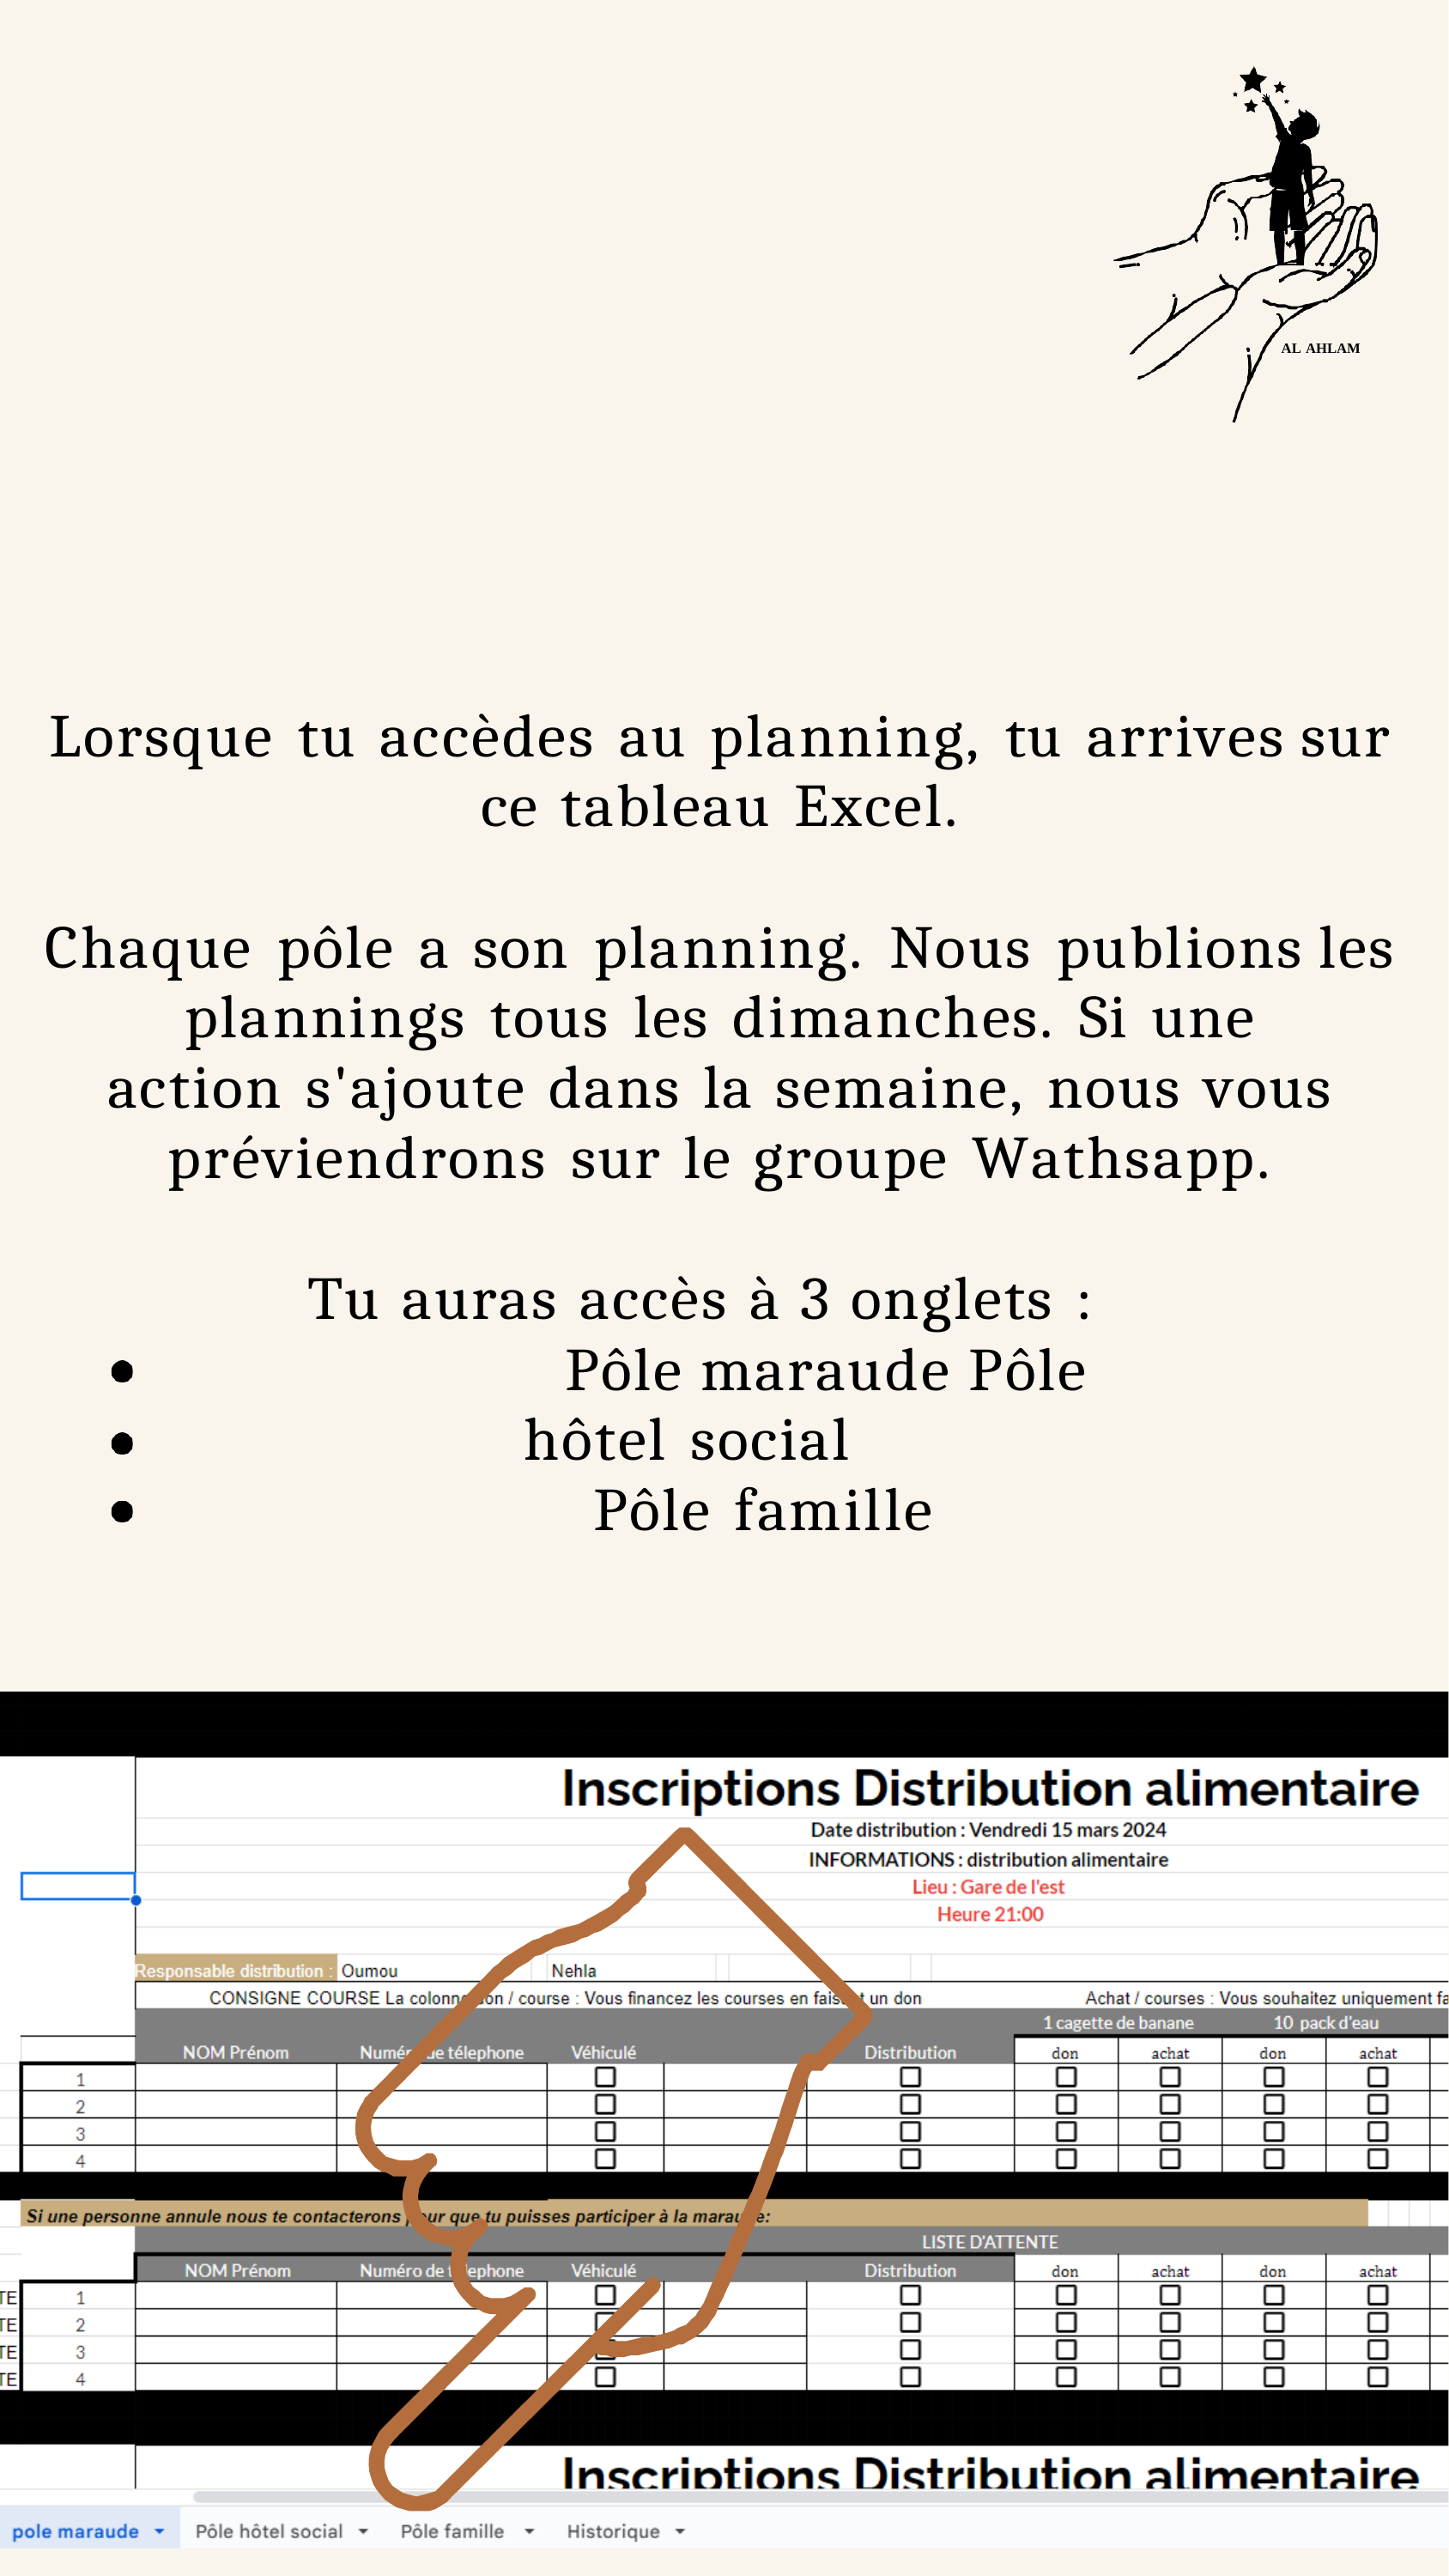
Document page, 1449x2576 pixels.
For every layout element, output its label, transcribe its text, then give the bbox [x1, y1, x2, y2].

text Pôle famille [593, 1476, 1448, 1546]
picture [1113, 65, 1378, 422]
picture [0, 1692, 1449, 2549]
picture [111, 1432, 133, 1455]
picture [111, 1501, 133, 1522]
text Pôle maraude Pôle hôtel social [524, 1335, 1097, 1475]
text action s'ajoute dans la semaine, nous vous préviendrons sur le groupe Wathsapp. [35, 1054, 1404, 1194]
text Lorsque tu accèdes au planning, tu arrives sur ce tableau Excel. [35, 702, 1404, 841]
text Chaque pôle a son planning. Nous publions les plannings tous les dimanches. Si une [35, 913, 1404, 1053]
text Tu auras accès à 3 onglets : [308, 1265, 1448, 1334]
picture [111, 1360, 133, 1382]
